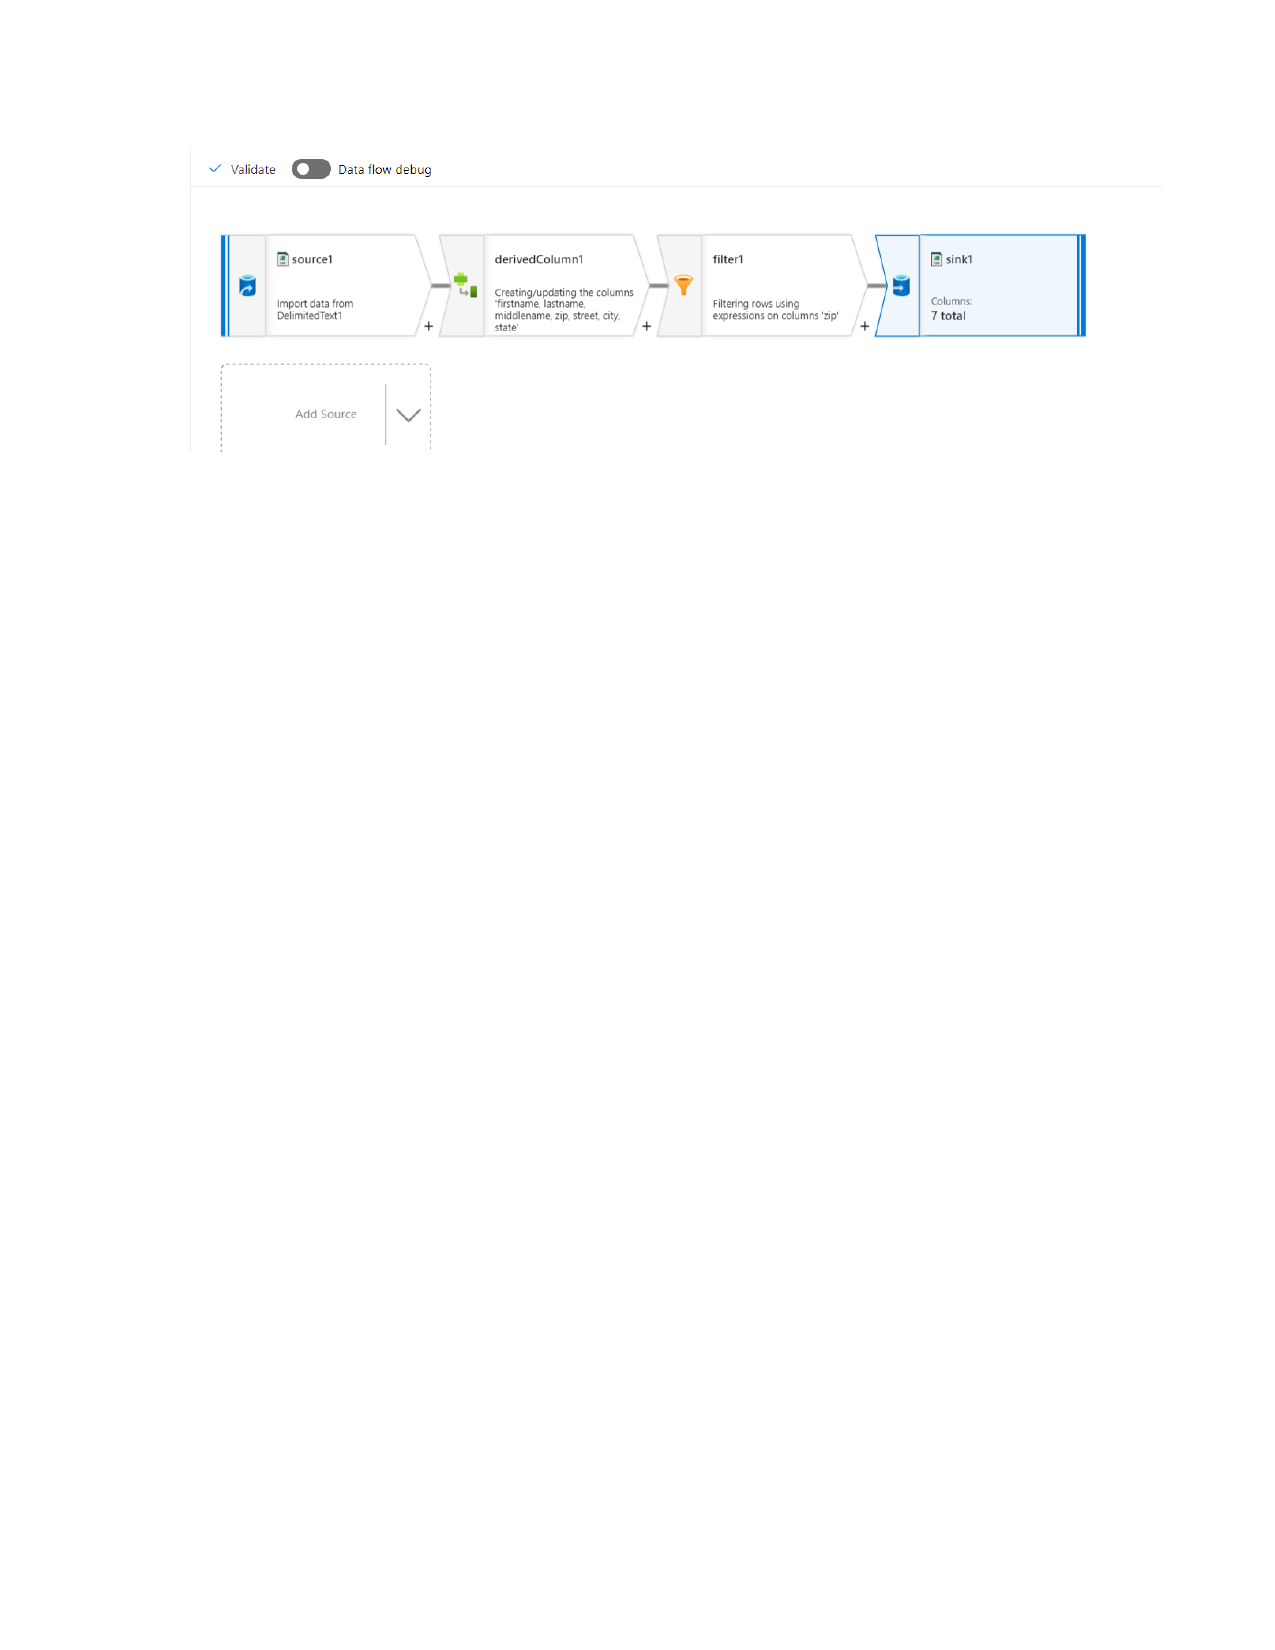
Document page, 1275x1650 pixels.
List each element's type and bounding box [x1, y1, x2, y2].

picture [187, 150, 1163, 452]
